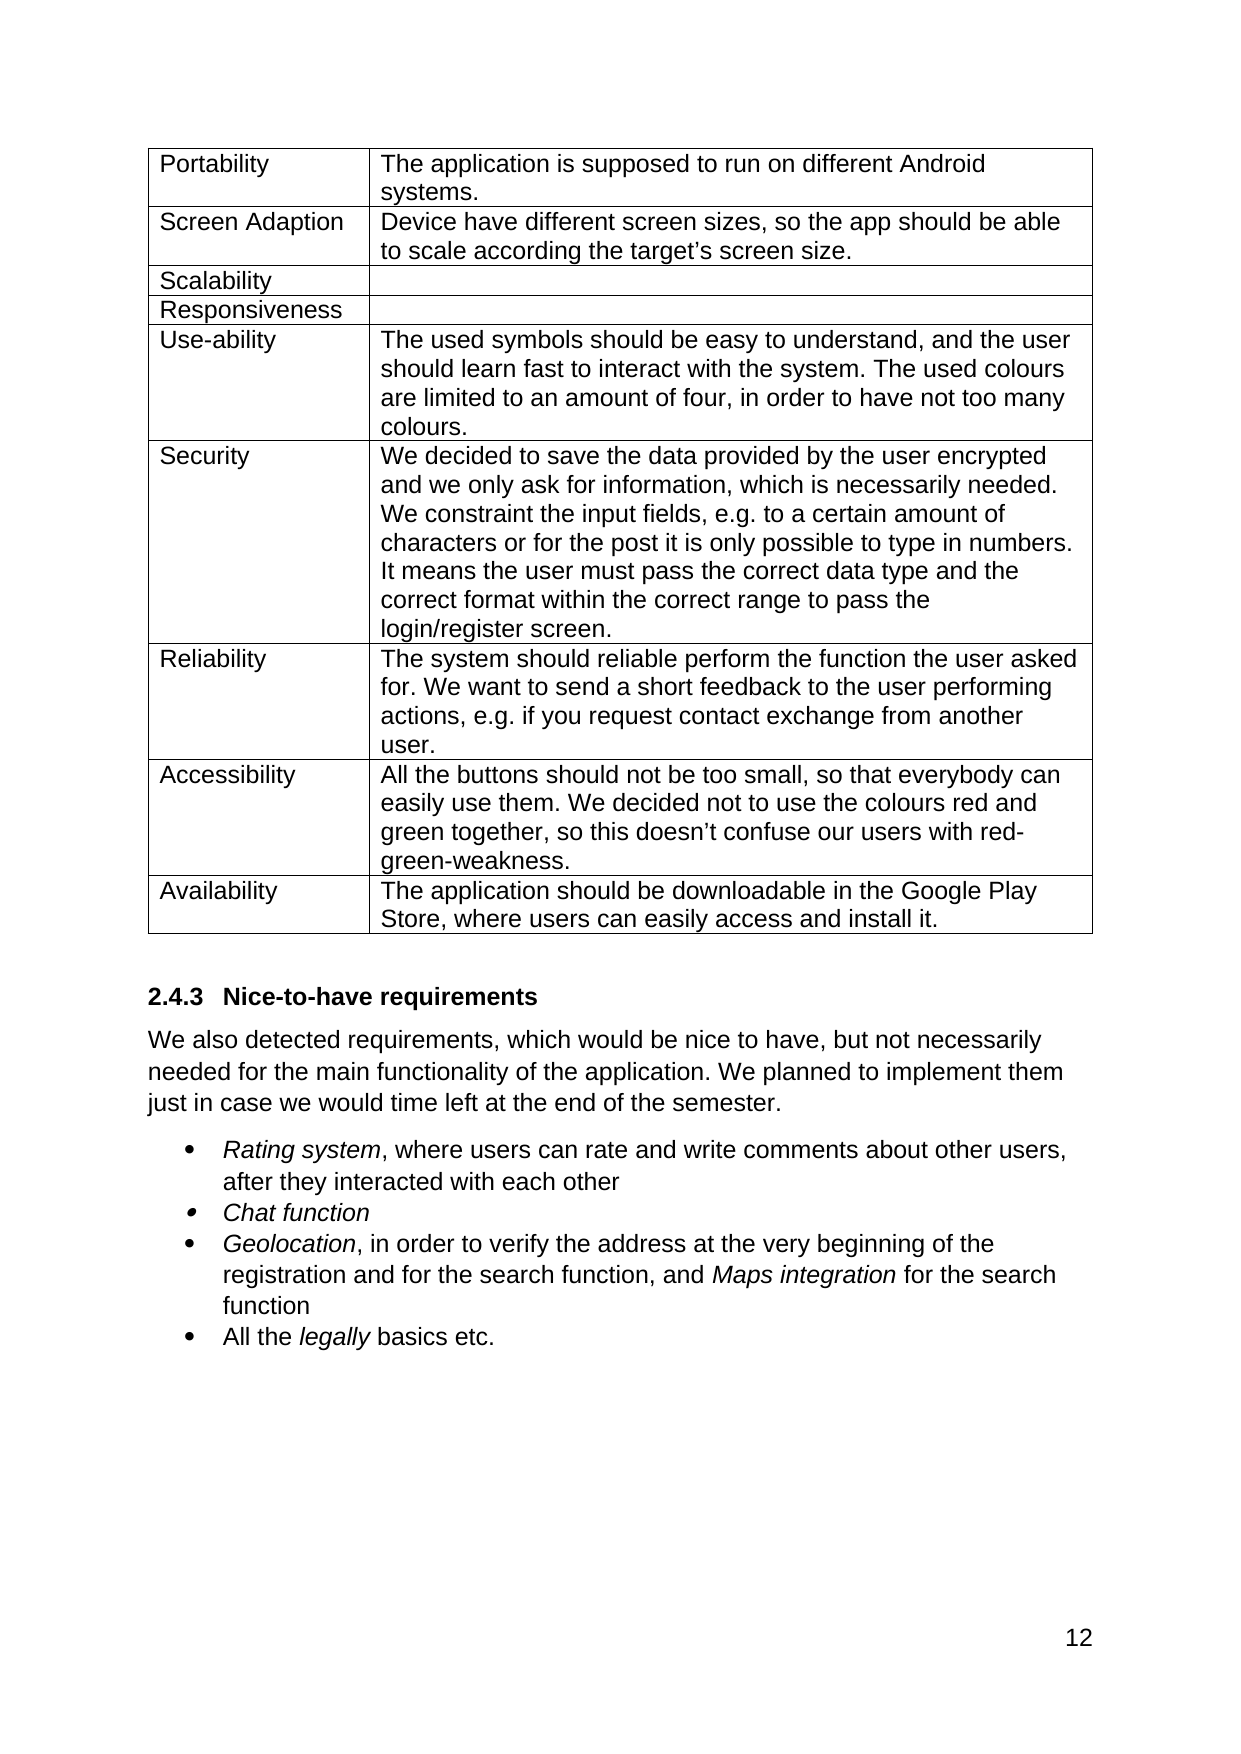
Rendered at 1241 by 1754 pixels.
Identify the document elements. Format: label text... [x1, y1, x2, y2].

table_cell Screen Adaption [149, 207, 369, 265]
table_cell Device have different screen sizes, so the app should be able to scale according the target’s screen size. [370, 207, 1092, 265]
table_cell Security [149, 441, 369, 643]
table_cell All the buttons should not be too small, so that everybody can easily use them. We decided not to use the colours red and green together, so this doesn’t confuse our users with red-green-weakness. [370, 760, 1092, 875]
list Rating system, where users can rate and write comments about other users, after they interacted with each other [185, 1135, 1093, 1195]
table_cell Accessibility [149, 760, 369, 875]
table_cell Availability [149, 876, 369, 933]
list All the legally basics etc. [185, 1322, 1093, 1351]
table_cell [370, 296, 1092, 324]
table_cell Use-ability [149, 325, 369, 440]
table_cell Scalability [149, 266, 369, 294]
table_cell We decided to save the data provided by the user encrypted and we only ask for information, which is necessarily needed. We constraint the input fields, e.g. to a certain amount of characters or for the post it is only possible to type in numbers. It means the user must pass the correct data type and the correct format within the correct range to pass the login/register screen. [370, 441, 1092, 643]
table_cell Responsiveness [149, 296, 369, 324]
table_cell Reliability [149, 644, 369, 759]
list Chat function [185, 1197, 1093, 1226]
text We also detected requirements, which would be nice to have, but not necessarily needed for the main functionality of the application. We planned to implement them just in case we would time left at the end of the semester. [148, 1026, 1093, 1116]
table_cell The system should reliable perform the function the user asked for. We want to send a short feedback to the user performing actions, e.g. if you request contact exchange from another user. [370, 644, 1092, 759]
table_cell The used symbols should be easy to understand, and the user should learn fast to interact with the system. The used colours are limited to an amount of four, in order to have not too many colours. [370, 325, 1092, 440]
table_cell [370, 266, 1092, 294]
table_cell The application should be downloadable in the Google Play Store, where users can easily access and install it. [370, 876, 1092, 933]
table_cell Portability [149, 149, 369, 206]
subtitle Nice-to-have requirements [148, 982, 1093, 1011]
list Geolocation, in order to verify the address at the very beginning of the registration and for the search function, and Maps integration for the search function [185, 1229, 1093, 1319]
table_cell The application is supposed to run on different Android systems. [370, 149, 1092, 206]
